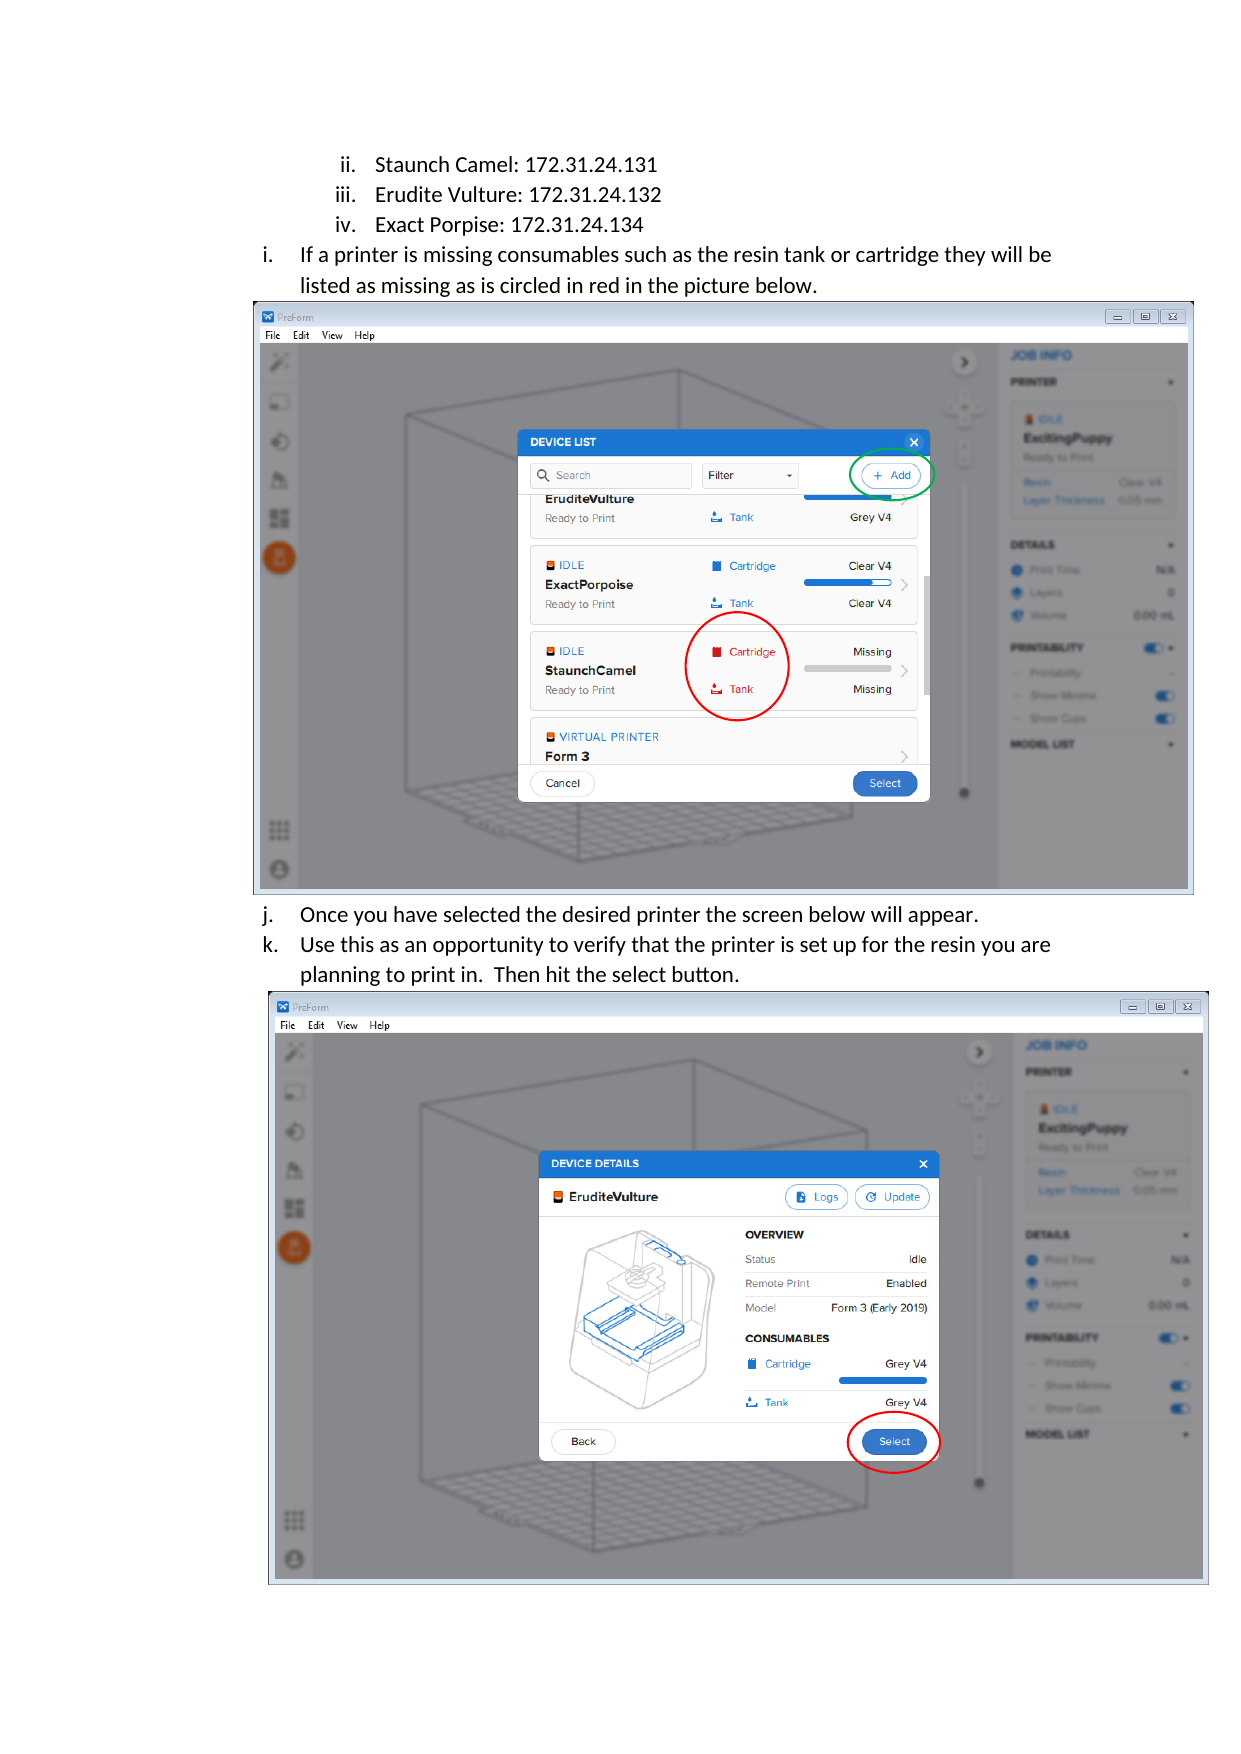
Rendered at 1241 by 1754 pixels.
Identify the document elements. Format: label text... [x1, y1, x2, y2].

list Use this as an opportunity to verify that the printer is set up for the resin you are planning to print in. Then hit the select button. [262, 930, 1090, 988]
list Staunch Camel: 172.31.24.131 [356, 150, 1090, 178]
list Once you have selected the desired printer the screen below will appear. [262, 895, 1090, 928]
list Erudite Vulture: 172.31.24.132 [356, 180, 1090, 208]
list Exact Porpise: 172.31.24.134 [356, 210, 1090, 238]
list If a printer is missing consumables such as the resin tank or cartridge they will be listed as missing as is circled in red in the picture below. [262, 241, 1090, 299]
